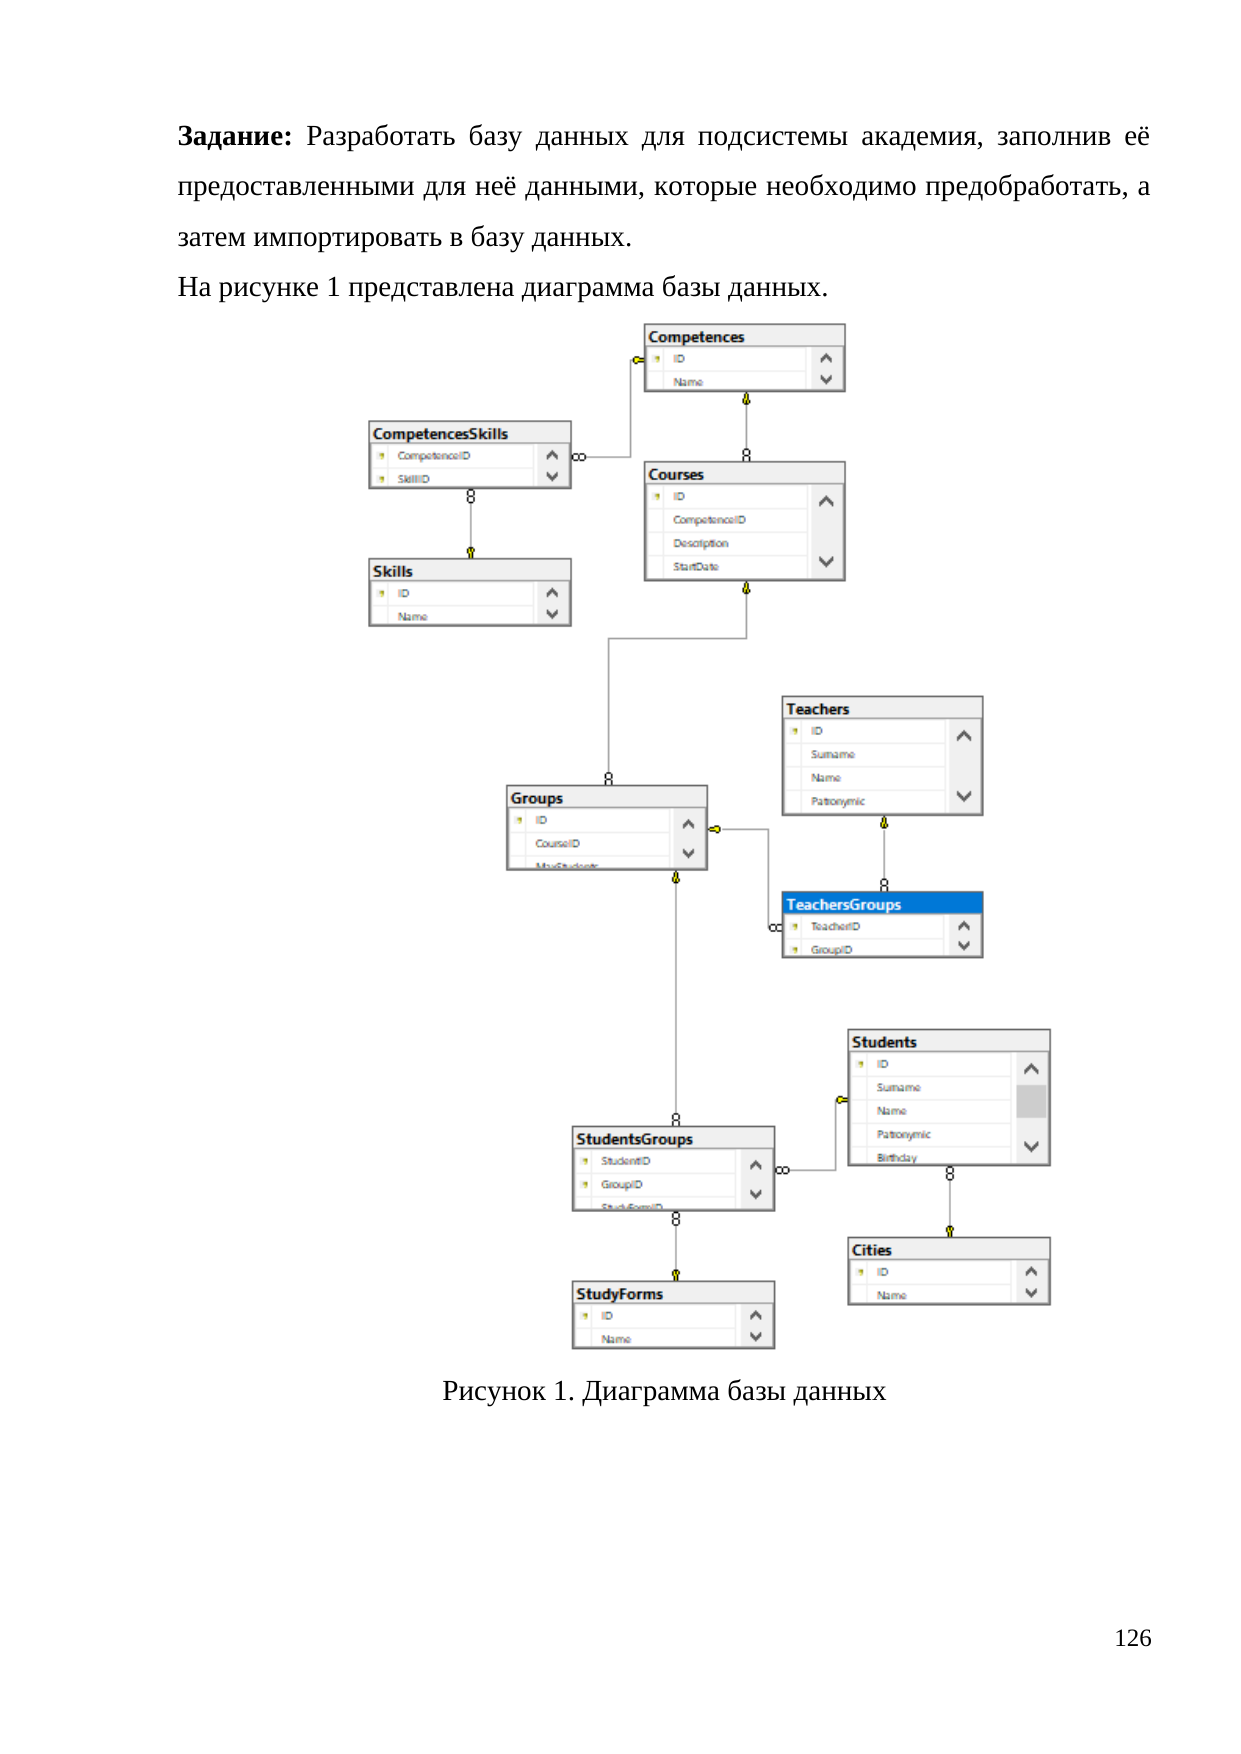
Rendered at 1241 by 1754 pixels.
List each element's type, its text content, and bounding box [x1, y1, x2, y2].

text На рисунке 1 представлена диаграмма базы данных. [177, 269, 1152, 303]
text Рисунок 1. Диаграмма базы данных [177, 1373, 1152, 1406]
text Задание: Разработать базу данных для подсистемы академия, заполнив её предоставленными для неё данными, которые необходимо предобработать, а затем импортировать в базу данных. [177, 118, 1152, 252]
picture [259, 319, 1070, 1359]
